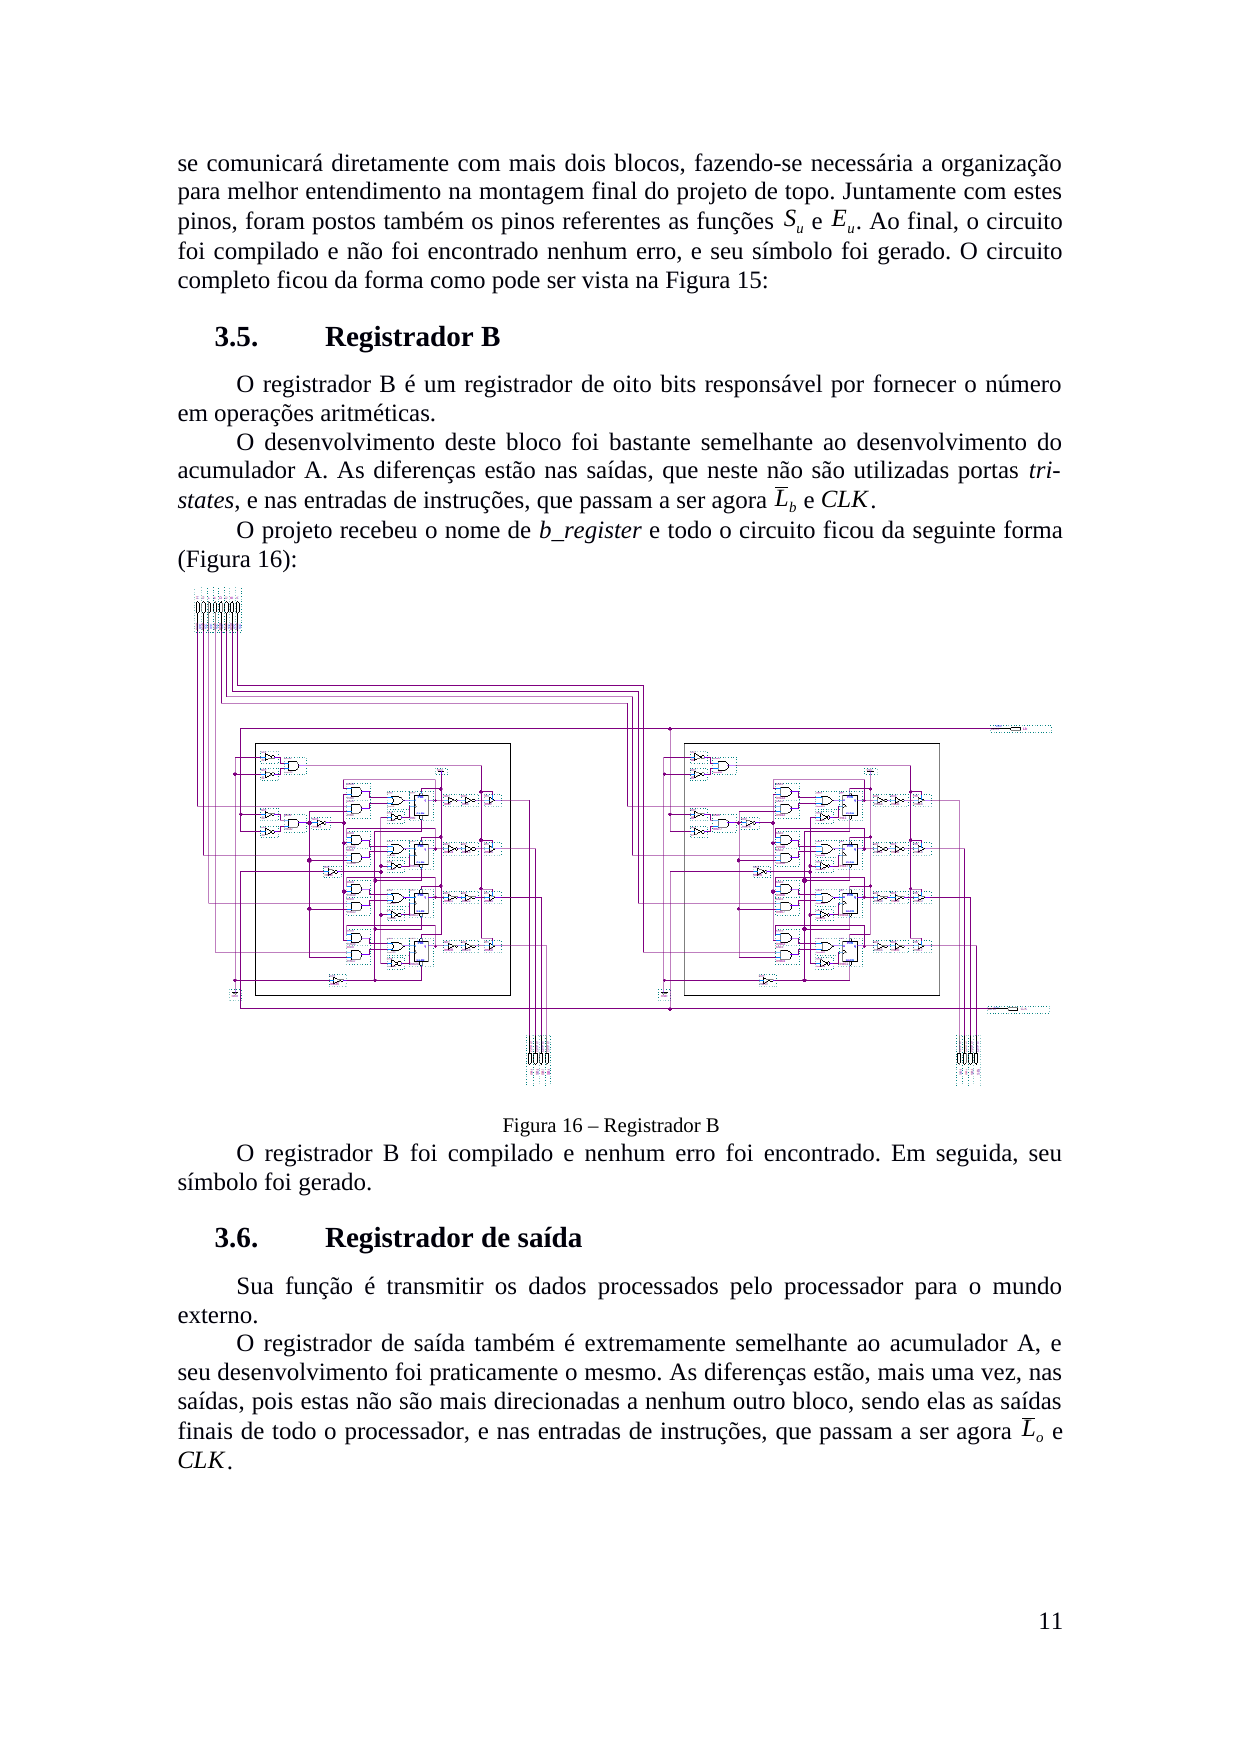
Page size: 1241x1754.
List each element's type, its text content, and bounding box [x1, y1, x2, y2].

text O registrador B foi compilado e nenhum erro foi encontrado. Em seguida, seu símbolo foi gerado. [177, 1137, 1063, 1196]
picture [189, 587, 1054, 1086]
text O registrador B é um registrador de oito bits responsável por fornecer o número em operações aritméticas. [177, 369, 1063, 427]
text O projeto recebeu o nome de b_register e todo o circuito ficou da seguinte forma (Figura 16): [177, 516, 1063, 573]
text Sua função é transmitir os dados processados pelo processador para o mundo externo. [177, 1271, 1063, 1328]
text O desenvolvimento deste bloco foi bastante semelhante ao desenvolvimento do acumulador A. As diferenças estão nas saídas, que neste não são utilizadas portas tri-states, e nas entradas de instruções, que passam a ser agora e . [177, 427, 1063, 516]
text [177, 148, 1063, 294]
text Registrador B [214, 319, 1063, 352]
text Registrador de saída [214, 1221, 1063, 1254]
text O registrador de saída também é extremamente semelhante ao acumulador A, e seu desenvolvimento foi praticamente o mesmo. As diferenças estão, mais uma vez, nas saídas, pois estas não são mais direcionadas a nenhum outro bloco, sendo elas as saídas finais de todo o processador, e nas entradas de instruções, que passam a ser agora e . [177, 1328, 1063, 1475]
